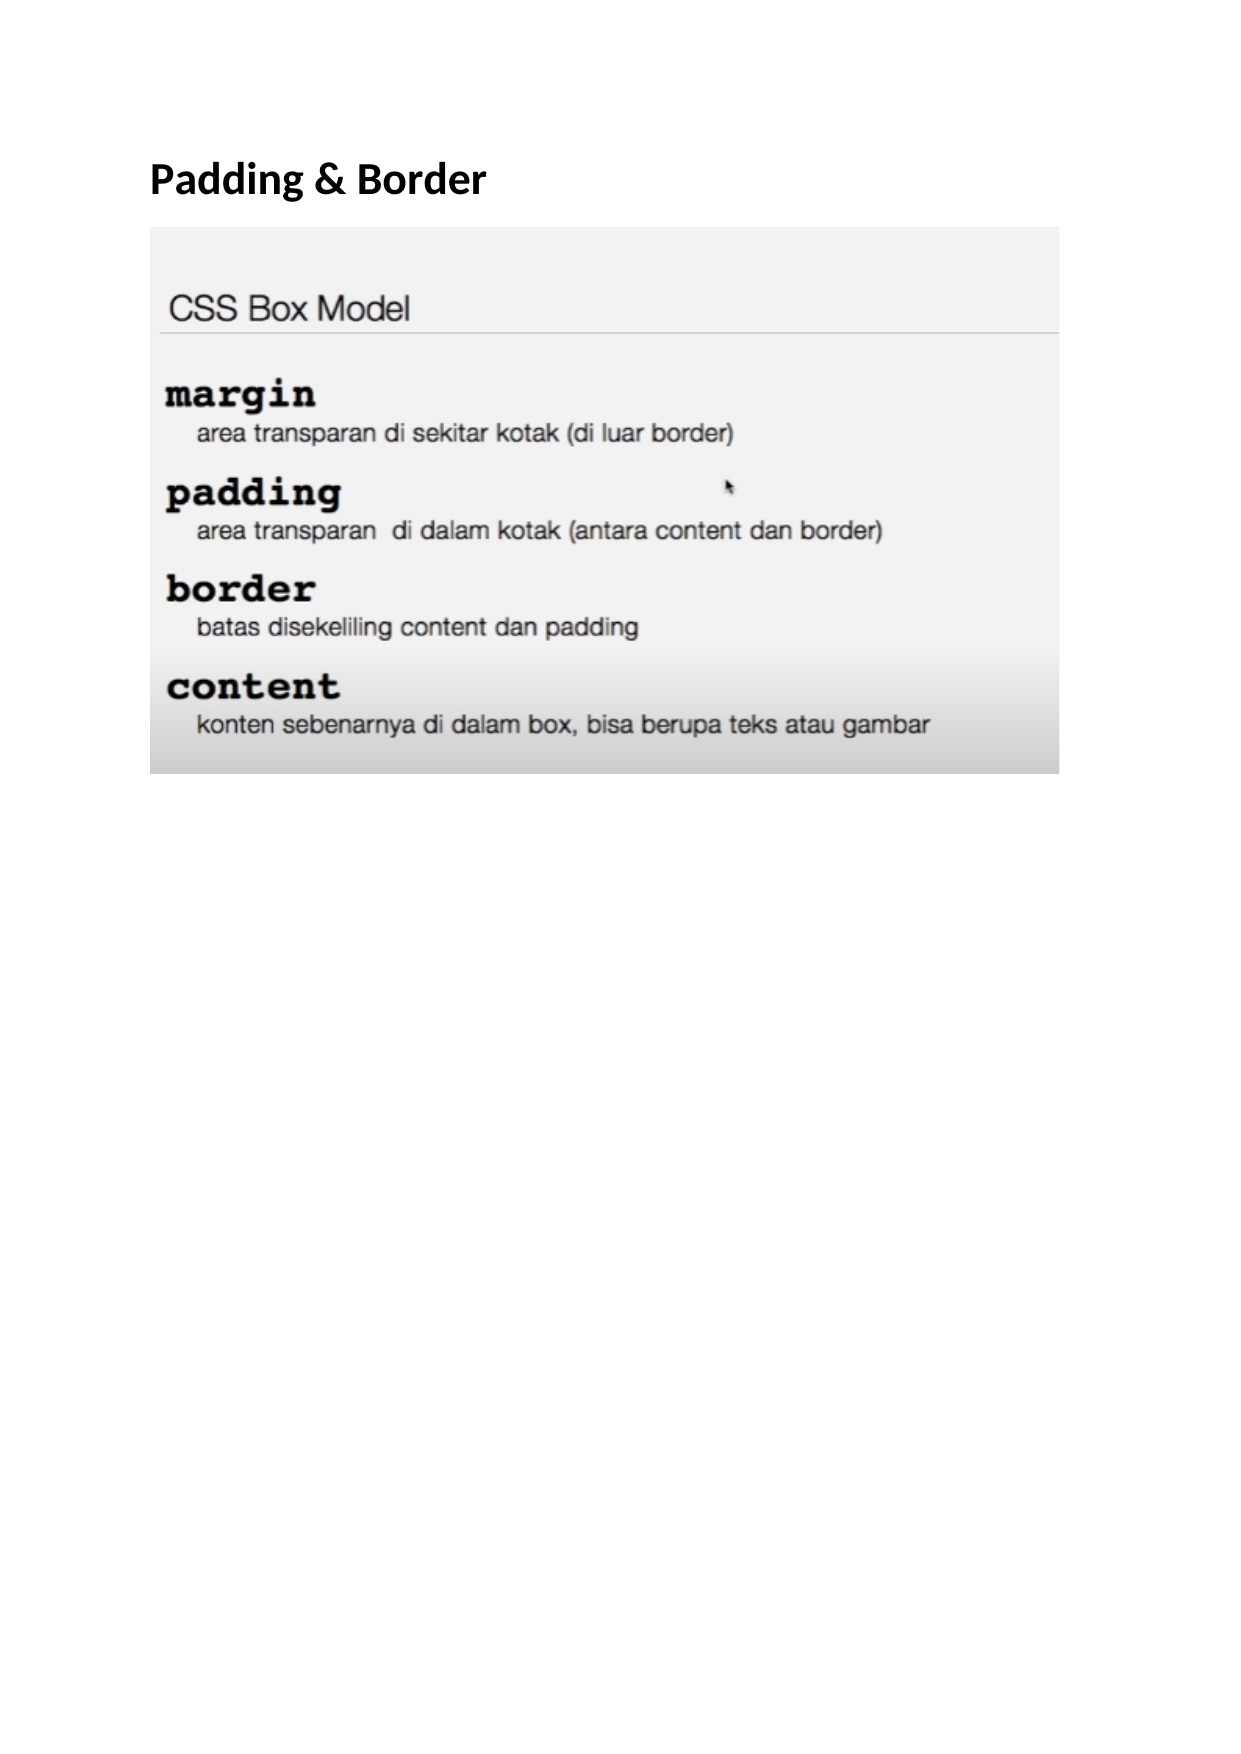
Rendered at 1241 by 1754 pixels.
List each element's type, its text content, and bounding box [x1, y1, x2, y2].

picture [150, 227, 1060, 774]
text Padding & Border [150, 150, 1090, 206]
